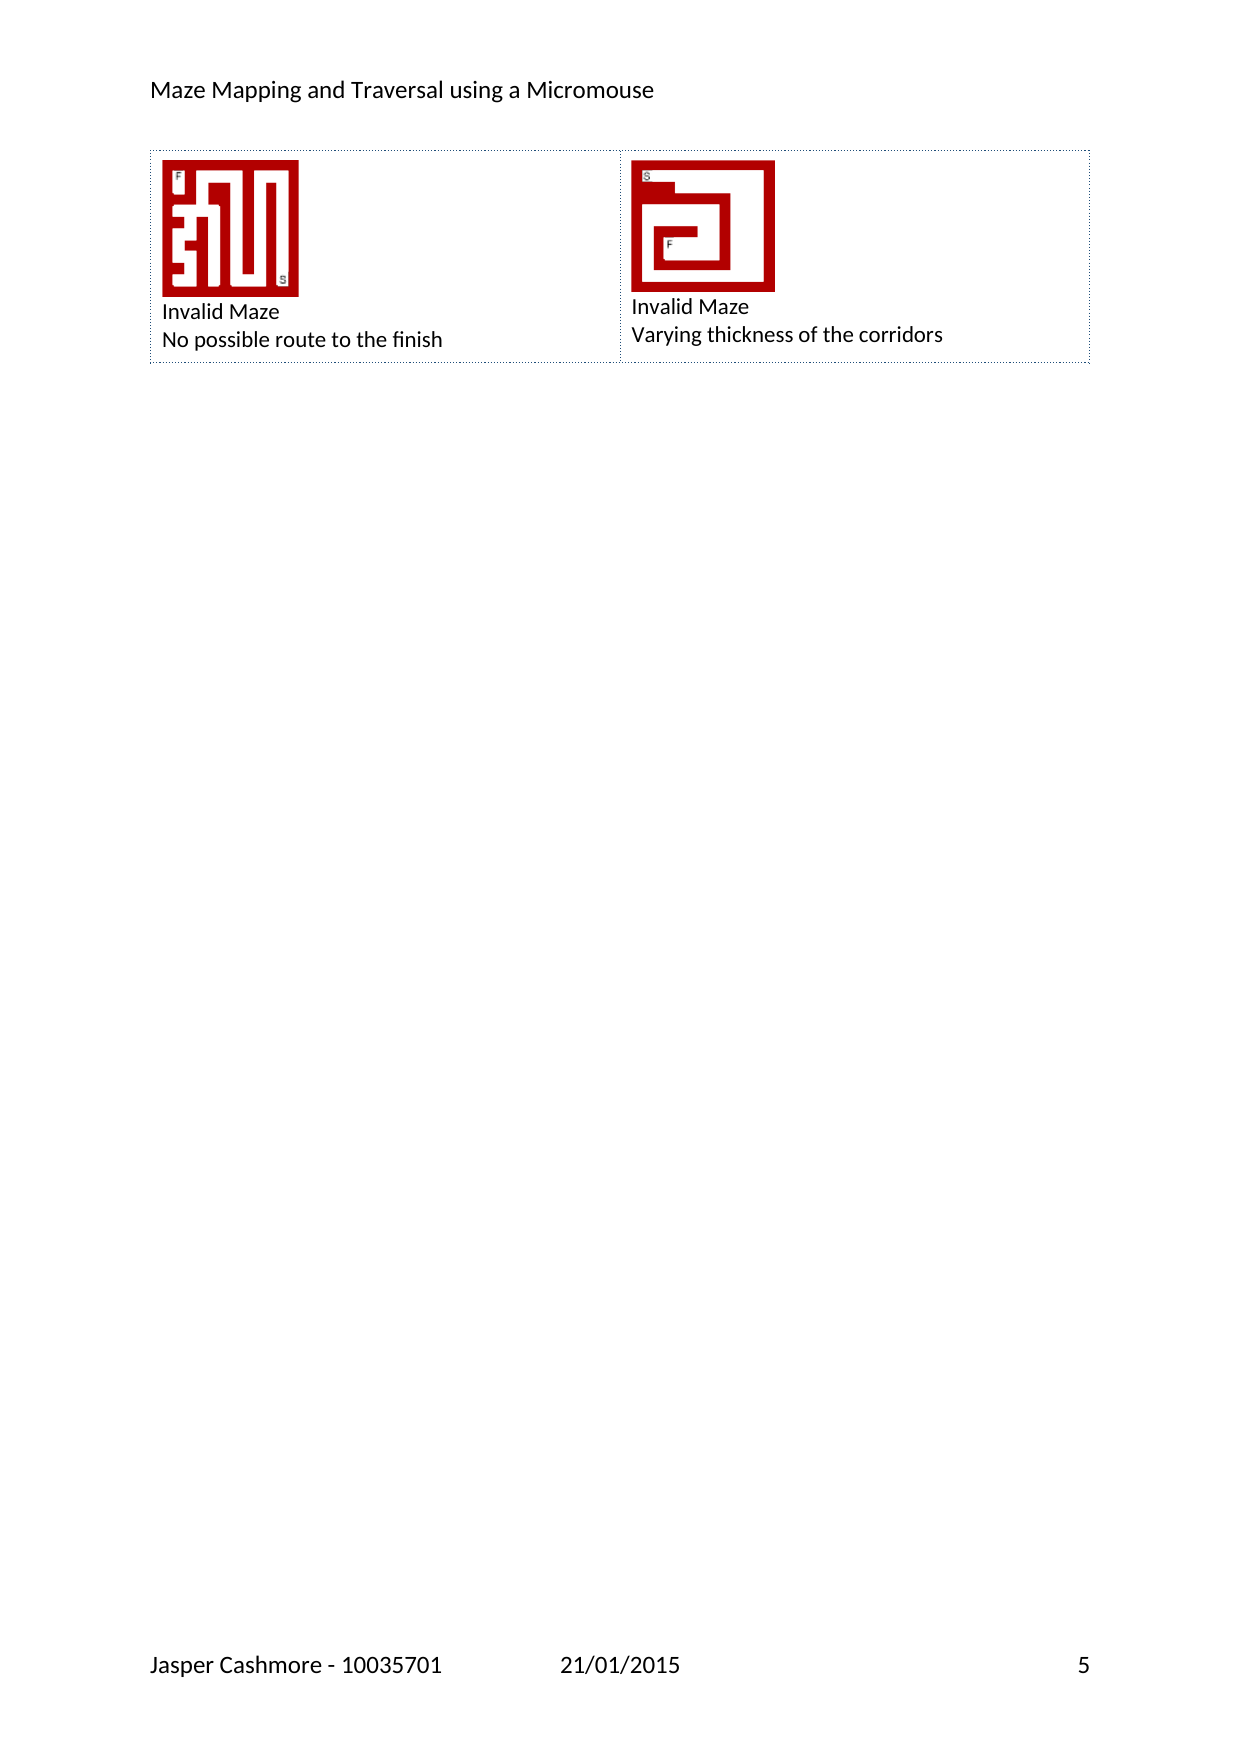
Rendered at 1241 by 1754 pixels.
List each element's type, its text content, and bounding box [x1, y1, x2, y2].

table_cell Invalid Maze No possible route to the finish [151, 150, 620, 362]
table_cell Invalid Maze Varying thickness of the corridors [620, 150, 1090, 362]
picture [161, 160, 299, 297]
picture [631, 160, 775, 292]
